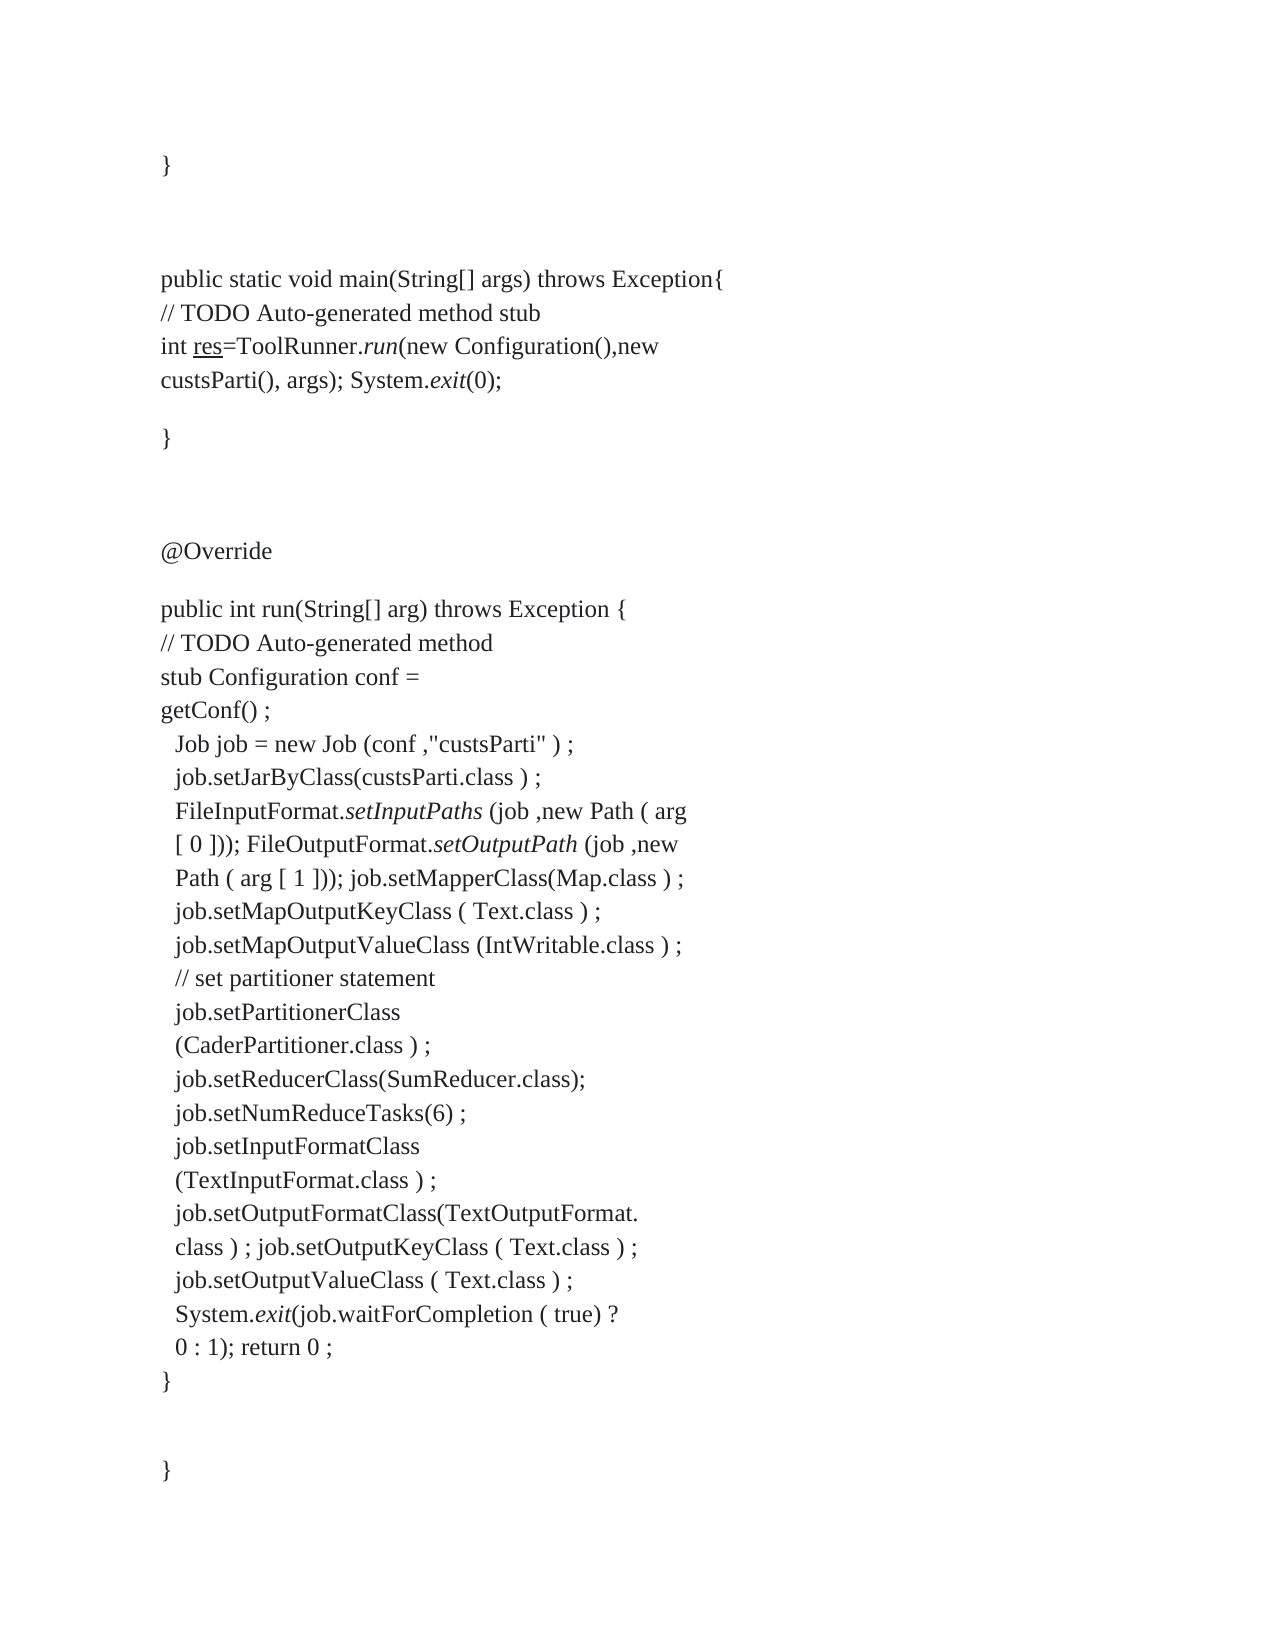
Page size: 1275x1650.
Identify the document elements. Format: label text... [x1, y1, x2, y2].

text } [160, 1366, 1125, 1395]
text // TODO Auto-generated method stub [160, 298, 1125, 327]
text } [160, 150, 1125, 179]
text // TODO Auto-generated method stub Configuration conf = getConf() ; [160, 628, 500, 724]
text public int run(String[] arg) throws Exception { [160, 594, 1125, 623]
text public static void main(String[] args) throws Exception{ [160, 264, 1125, 293]
text Job job = new Job (conf ,"custsParti" ) ; job.setJarByClass(custsParti.class ) ; FileInputFormat.setInputPaths (job ,new Path ( arg [ 0 ])); FileOutputFormat.setOutputPath (job ,new Path ( arg [ 1 ])); job.setMapperClass(Map.class ) ; job.setMapOutputKeyClass ( Text.class ) ; job.setMapOutputValueClass (IntWritable.class ) ; [175, 729, 698, 959]
text } [160, 1455, 1125, 1484]
text job.setOutputFormatClass(TextOutputFormat.class ) ; job.setOutputKeyClass ( Text.class ) ; job.setOutputValueClass ( Text.class ) ; System.exit(job.waitForCompletion ( true) ? 0 : 1); return 0 ; [175, 1198, 644, 1361]
text int res=ToolRunner.run(new Configuration(),new custsParti(), args); System.exit(0); [160, 331, 750, 394]
text @Override [160, 536, 1125, 565]
text // set partitioner statement job.setPartitionerClass (CaderPartitioner.class ) ; job.setReducerClass(SumReducer.class); job.setNumReduceTasks(6) ; job.setInputFormatClass (TextInputFormat.class ) ; [175, 963, 617, 1193]
text } [160, 423, 1125, 452]
